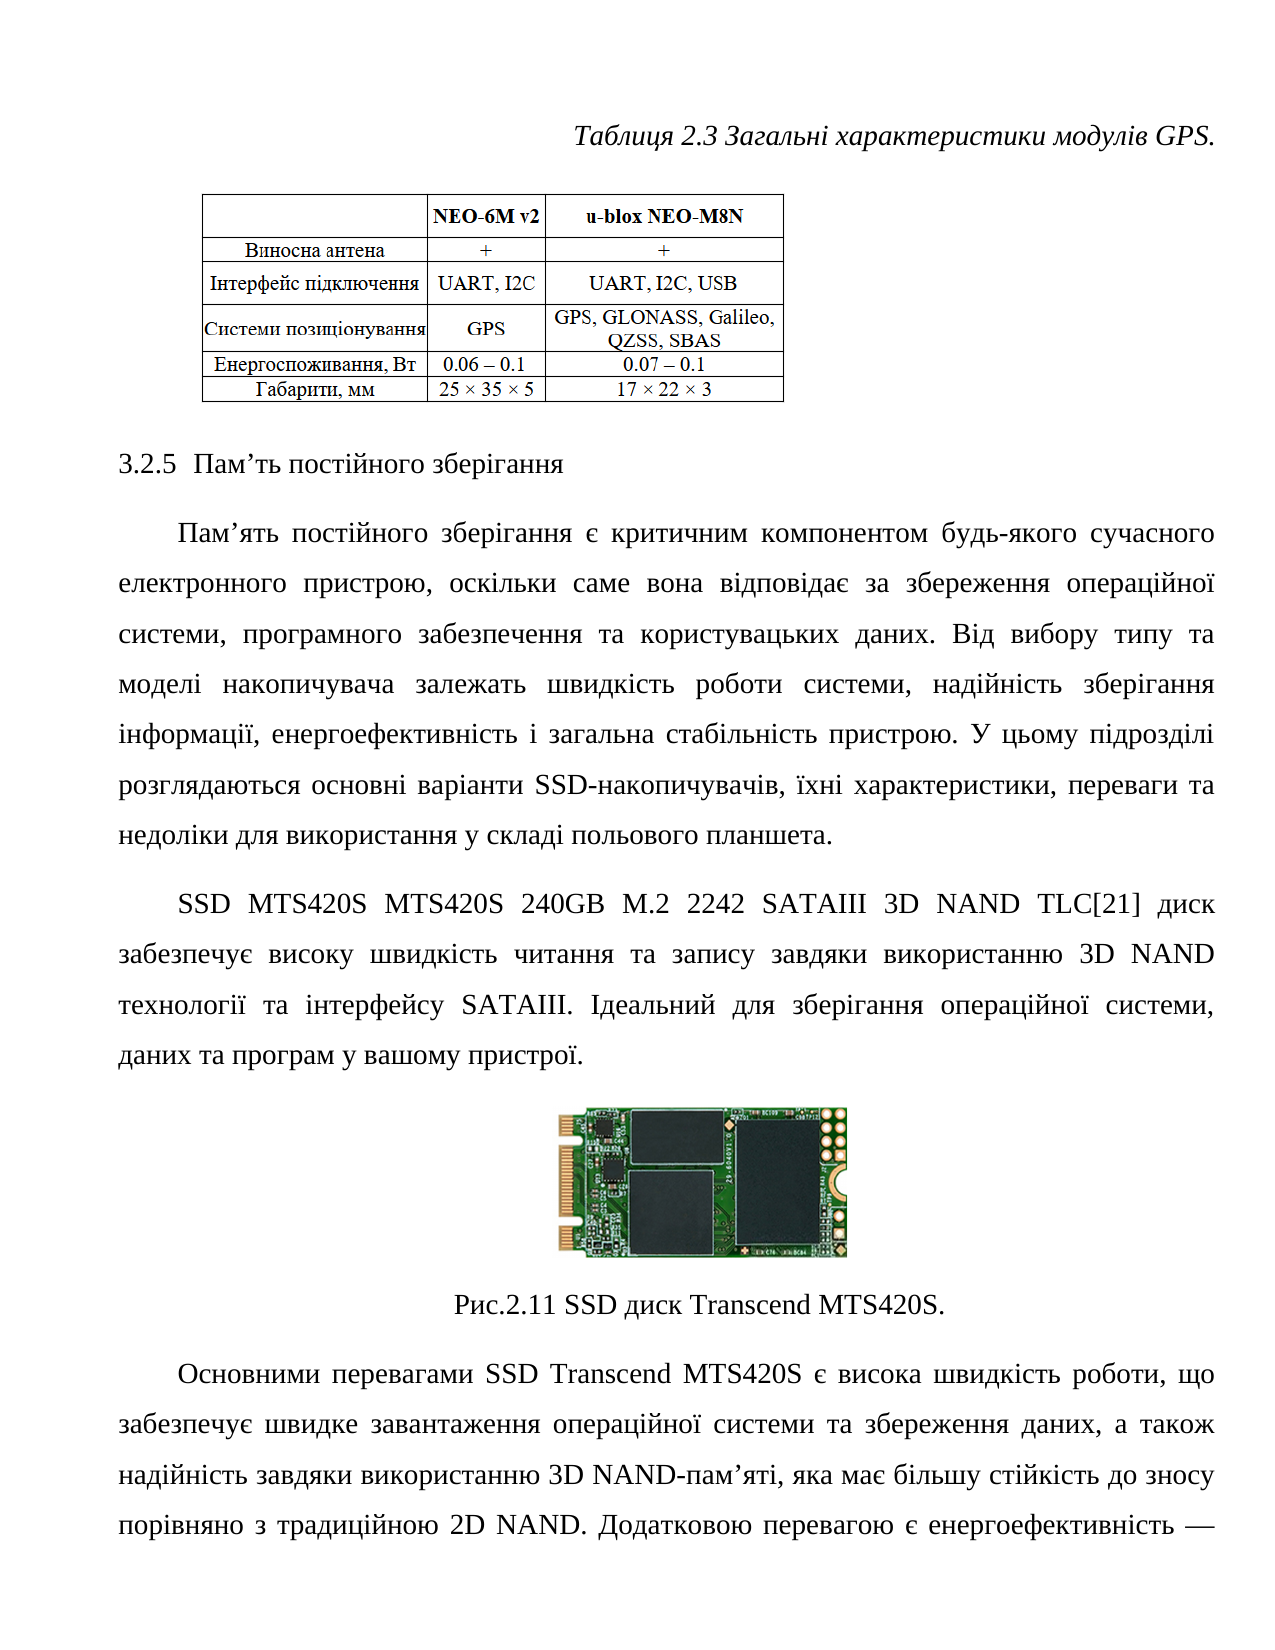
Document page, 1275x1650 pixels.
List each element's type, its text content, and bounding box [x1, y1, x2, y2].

text Рис.2.11 SSD диск Transcend MTS420S. [118, 1287, 1216, 1321]
text Таблиця 2.3 Загальні характеристики модулів GPS. [118, 118, 1216, 152]
picture [196, 187, 787, 409]
picture [551, 1106, 848, 1258]
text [118, 1356, 1216, 1541]
text SSD MTS420S MTS420S 240GB M.2 2242 SATAIII 3D NAND TLC[21] диск забезпечує високу швидкість читання та запису завдяки використанню 3D NAND технології та інтерфейсу SATAIII. Ідеальний для зберігання операційної системи, даних та програм у вашому пристрої. [118, 886, 1216, 1071]
text Пам’ять постійного зберігання є критичним компонентом будь-якого сучасного електронного пристрою, оскільки саме вона відповідає за збереження операційної системи, програмного забезпечення та користувацьких даних. Від вибору типу та моделі накопичувача залежать швидкість роботи системи, надійність зберігання інформації, енергоефективність і загальна стабільність пристрою. У цьому підрозділі розглядаються основні варіанти SSD-накопичувачів, їхні характеристики, переваги та недоліки для використання у складі польового планшета. [118, 515, 1216, 851]
subtitle Пам’ть постійного зберігання [118, 446, 1216, 480]
